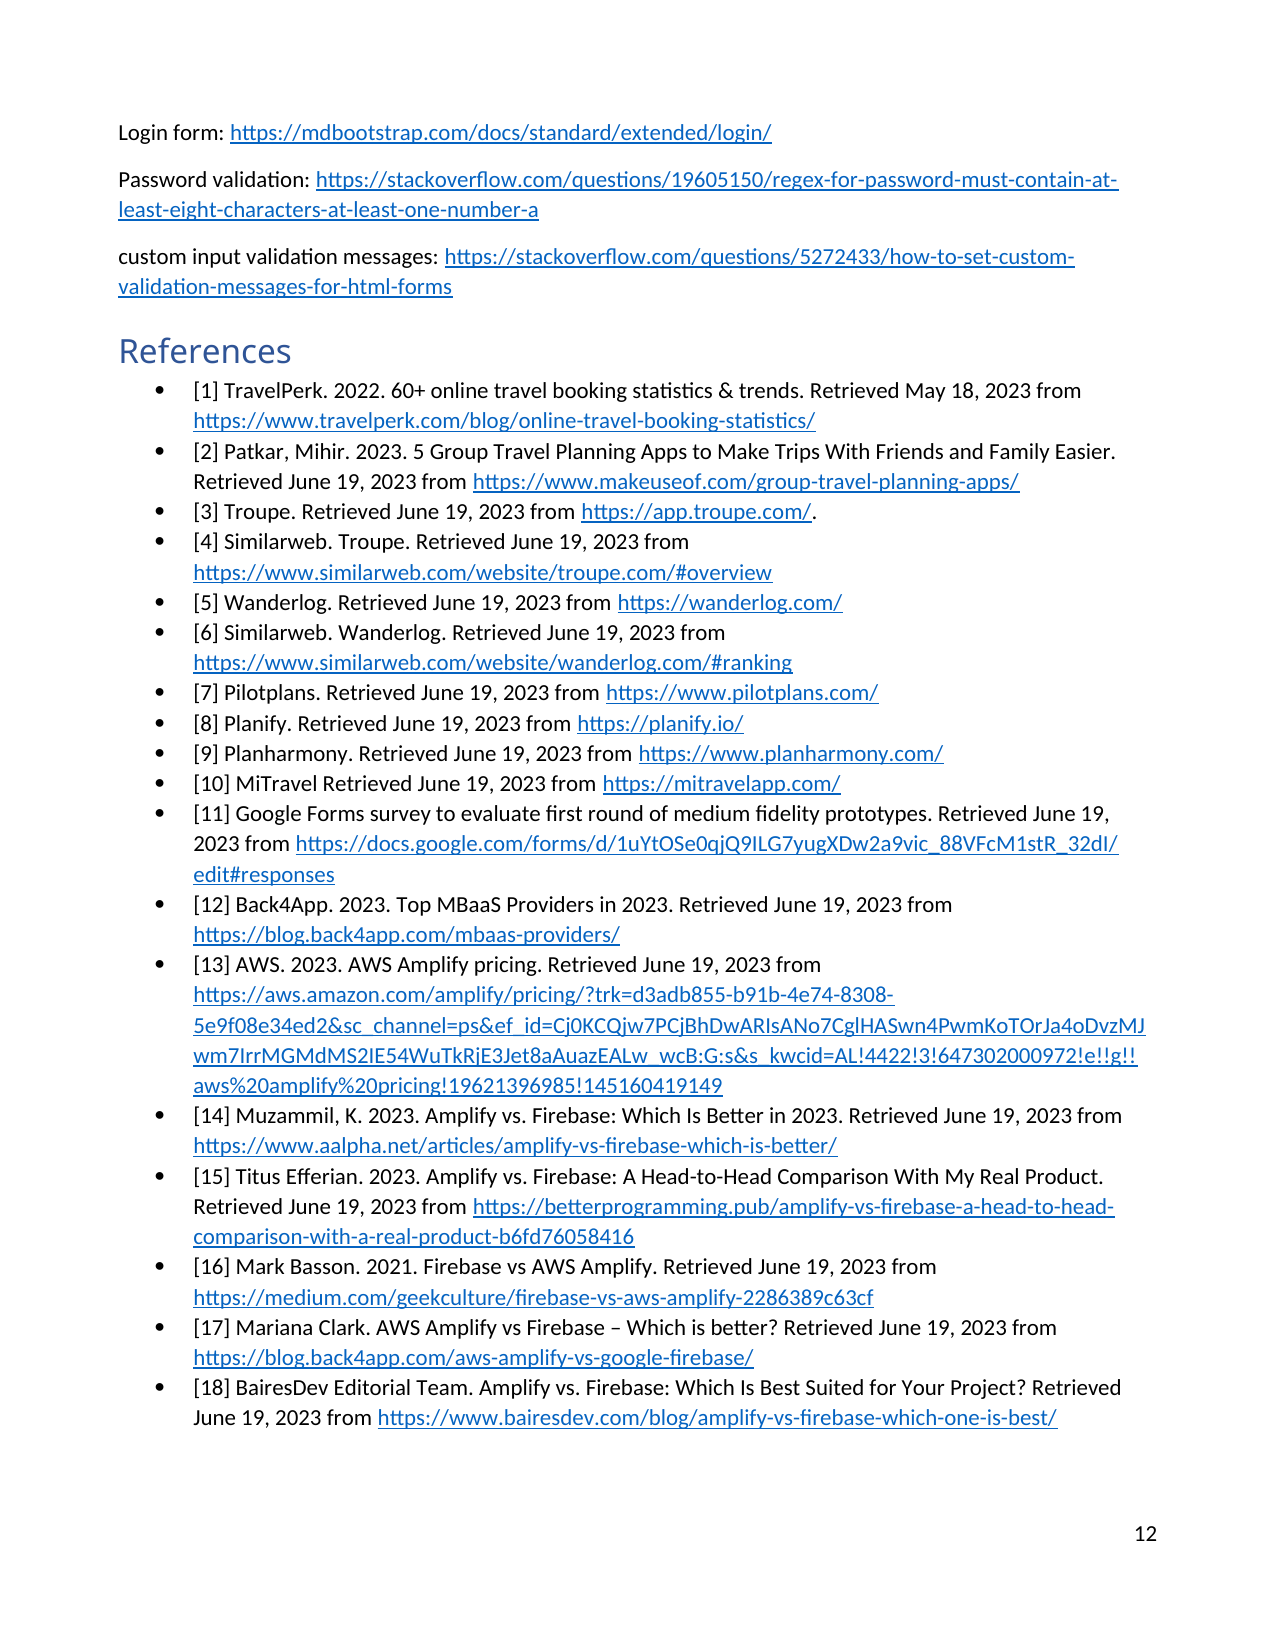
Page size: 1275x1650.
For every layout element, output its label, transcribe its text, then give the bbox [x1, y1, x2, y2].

list [4] Similarweb. Troupe. Retrieved June 19, 2023 from https://www.similarweb.com/website/troupe.com/#overview [156, 527, 1157, 586]
list [11] Google Forms survey to evaluate first round of medium fidelity prototypes. Retrieved June 19, 2023 from https://docs.google.com/forms/d/1uYtOSe0qjQ9ILG7yugXDw2a9vic_88VFcM1stR_32dI/edit#responses [156, 799, 1157, 888]
list [2] Patkar, Mihir. 2023. 5 Group Travel Planning Apps to Make Trips With Friends and Family Easier. Retrieved June 19, 2023 from https://www.makeuseof.com/group-travel-planning-apps/ [156, 437, 1157, 495]
list [6] Similarweb. Wanderlog. Retrieved June 19, 2023 from https://www.similarweb.com/website/wanderlog.com/#ranking [156, 618, 1157, 676]
text custom input validation messages: https://stackoverflow.com/questions/5272433/how-to-set-custom-validation-messages-for-html-forms [118, 242, 1157, 300]
subtitle References [118, 327, 1157, 373]
list [9] Planharmony. Retrieved June 19, 2023 from https://www.planharmony.com/ [156, 739, 1157, 767]
list [8] Planify. Retrieved June 19, 2023 from https://planify.io/ [156, 709, 1157, 737]
list [12] Back4App. 2023. Top MBaaS Providers in 2023. Retrieved June 19, 2023 from https://blog.back4app.com/mbaas-providers/ [156, 890, 1157, 948]
text Password validation: https://stackoverflow.com/questions/19605150/regex-for-password-must-contain-at-least-eight-characters-at-least-one-number-a [118, 165, 1157, 223]
list [13] AWS. 2023. AWS Amplify pricing. Retrieved June 19, 2023 from https://aws.amazon.com/amplify/pricing/?trk=d3adb855-b91b-4e74-8308-5e9f08e34ed2&sc_channel=ps&ef_id=Cj0KCQjw7PCjBhDwARIsANo7CglHASwn4PwmKoTOrJa4oDvzMJwm7IrrMGMdMS2IE54WuTkRjE3Jet8aAuazEALw_wcB:G:s&s_kwcid=AL!4422!3!647302000972!e!!g!!aws%20amplify%20pricing!19621396985!145160419149 [156, 950, 1157, 1099]
list [5] Wanderlog. Retrieved June 19, 2023 from https://wanderlog.com/ [156, 588, 1157, 616]
list [14] Muzammil, K. 2023. Amplify vs. Firebase: Which Is Better in 2023. Retrieved June 19, 2023 from https://www.aalpha.net/articles/amplify-vs-firebase-which-is-better/ [156, 1101, 1157, 1160]
list [17] Mariana Clark. AWS Amplify vs Firebase – Which is better? Retrieved June 19, 2023 from https://blog.back4app.com/aws-amplify-vs-google-firebase/ [156, 1313, 1157, 1371]
list [10] MiTravel Retrieved June 19, 2023 from https://mitravelapp.com/ [156, 769, 1157, 797]
list [16] Mark Basson. 2021. Firebase vs AWS Amplify. Retrieved June 19, 2023 from https://medium.com/geekculture/firebase-vs-aws-amplify-2286389c63cf [156, 1252, 1157, 1311]
list [1] TravelPerk. 2022. 60+ online travel booking statistics & trends. Retrieved May 18, 2023 from https://www.travelperk.com/blog/online-travel-booking-statistics/ [156, 376, 1157, 435]
list [3] Troupe. Retrieved June 19, 2023 from https://app.troupe.com/. [156, 497, 1157, 525]
text Login form: https://mdbootstrap.com/docs/standard/extended/login/ [118, 118, 1157, 146]
list [18] BairesDev Editorial Team. Amplify vs. Firebase: Which Is Best Suited for Your Project? Retrieved June 19, 2023 from https://www.bairesdev.com/blog/amplify-vs-firebase-which-one-is-best/ [156, 1373, 1157, 1432]
list [15] Titus Efferian. 2023. Amplify vs. Firebase: A Head-to-Head Comparison With My Real Product. Retrieved June 19, 2023 from https://betterprogramming.pub/amplify-vs-firebase-a-head-to-head-comparison-with-a-real-product-b6fd76058416 [156, 1162, 1157, 1250]
list [7] Pilotplans. Retrieved June 19, 2023 from https://www.pilotplans.com/ [156, 678, 1157, 707]
